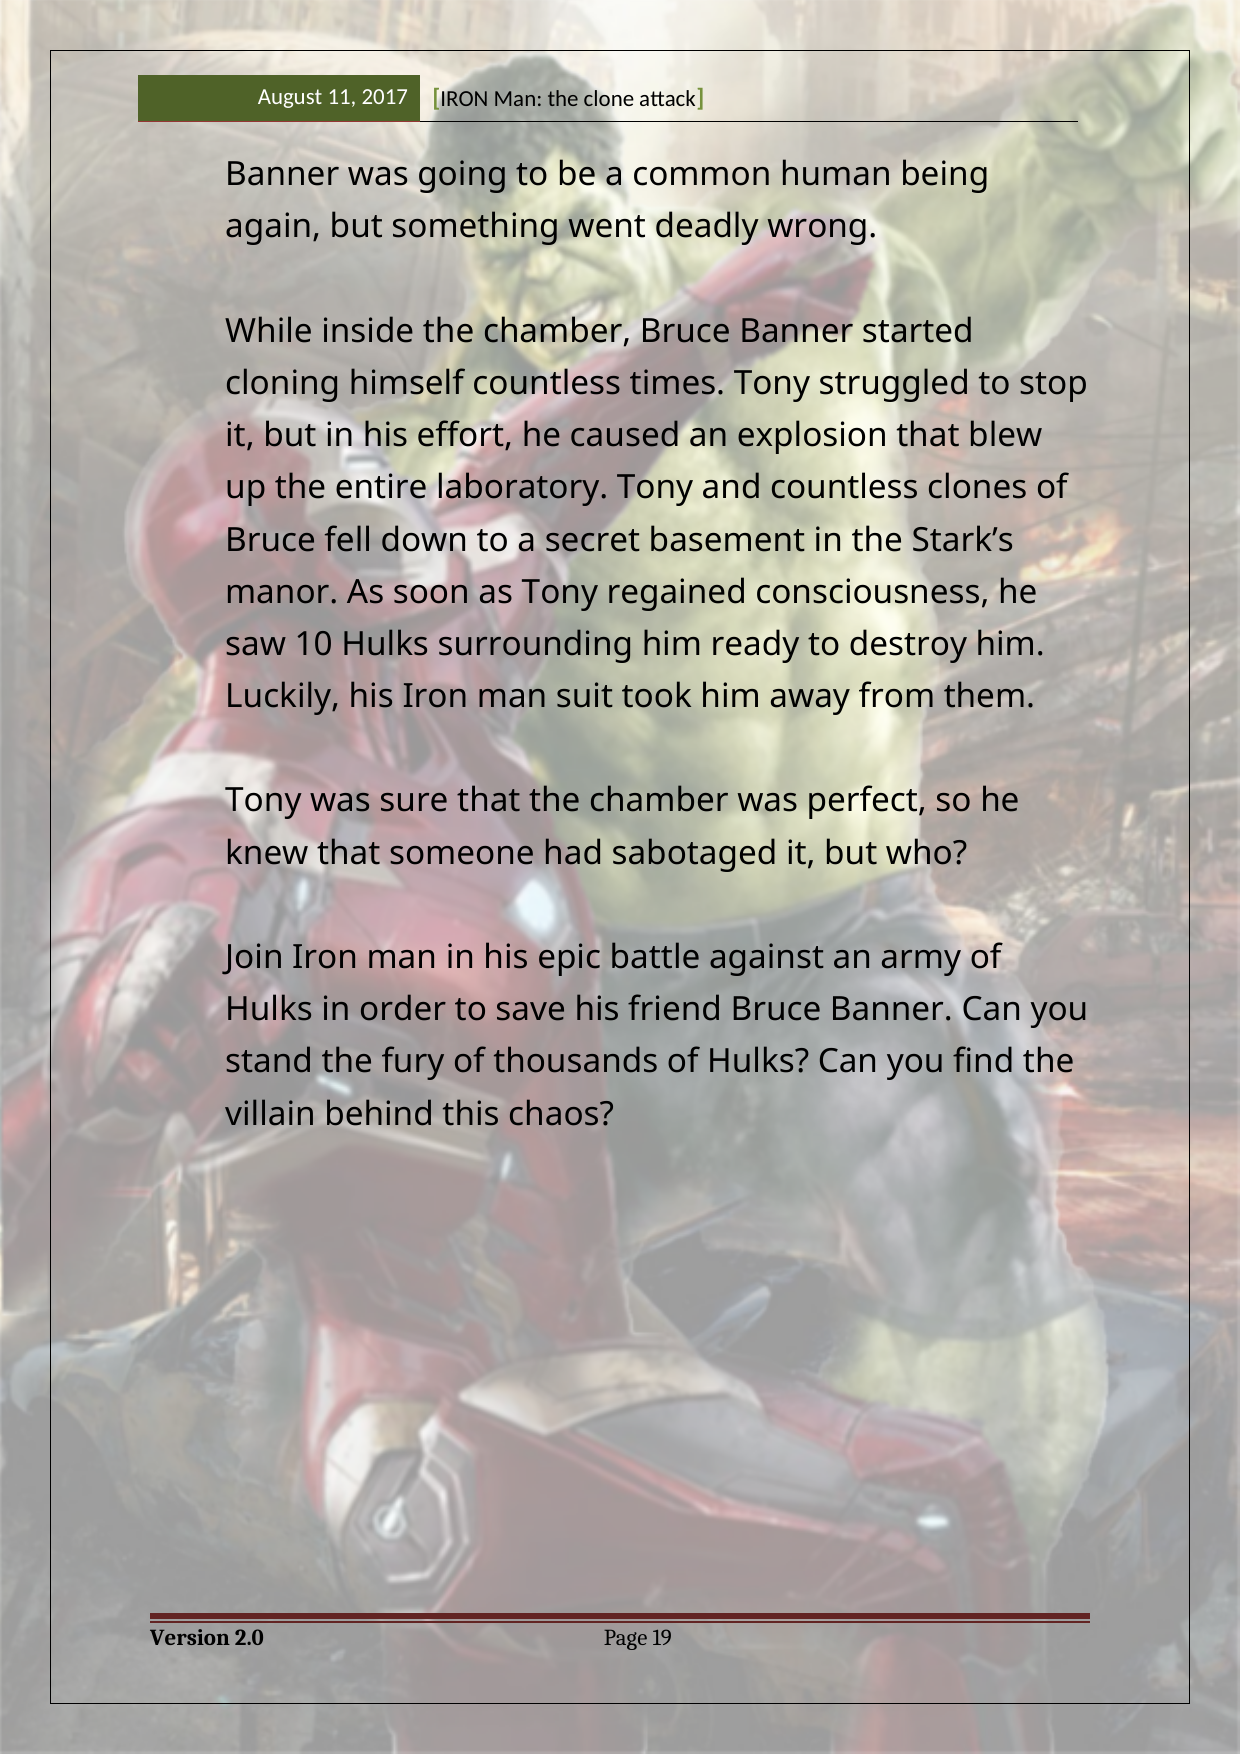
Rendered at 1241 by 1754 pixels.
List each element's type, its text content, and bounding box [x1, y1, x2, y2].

list Tony was sure that the chamber was perfect, so he knew that someone had sabotaged it, but who? [225, 776, 1090, 874]
picture [0, 0, 1240, 1754]
list While inside the chamber, Bruce Banner started cloning himself countless times. Tony struggled to stop it, but in his effort, he caused an explosion that blew up the entire laboratory. Tony and countless clones of Bruce fell down to a secret basement in the Stark’s manor. As soon as Tony regained consciousness, he saw 10 Hulks surrounding him ready to destroy him. Luckily, his Iron man suit took him away from them. [225, 307, 1090, 717]
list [225, 150, 1090, 248]
list Join Iron man in his epic battle against an army of Hulks in order to save his friend Bruce Banner. Can you stand the fury of thousands of Hulks? Can you find the villain behind this chaos? [225, 933, 1090, 1135]
